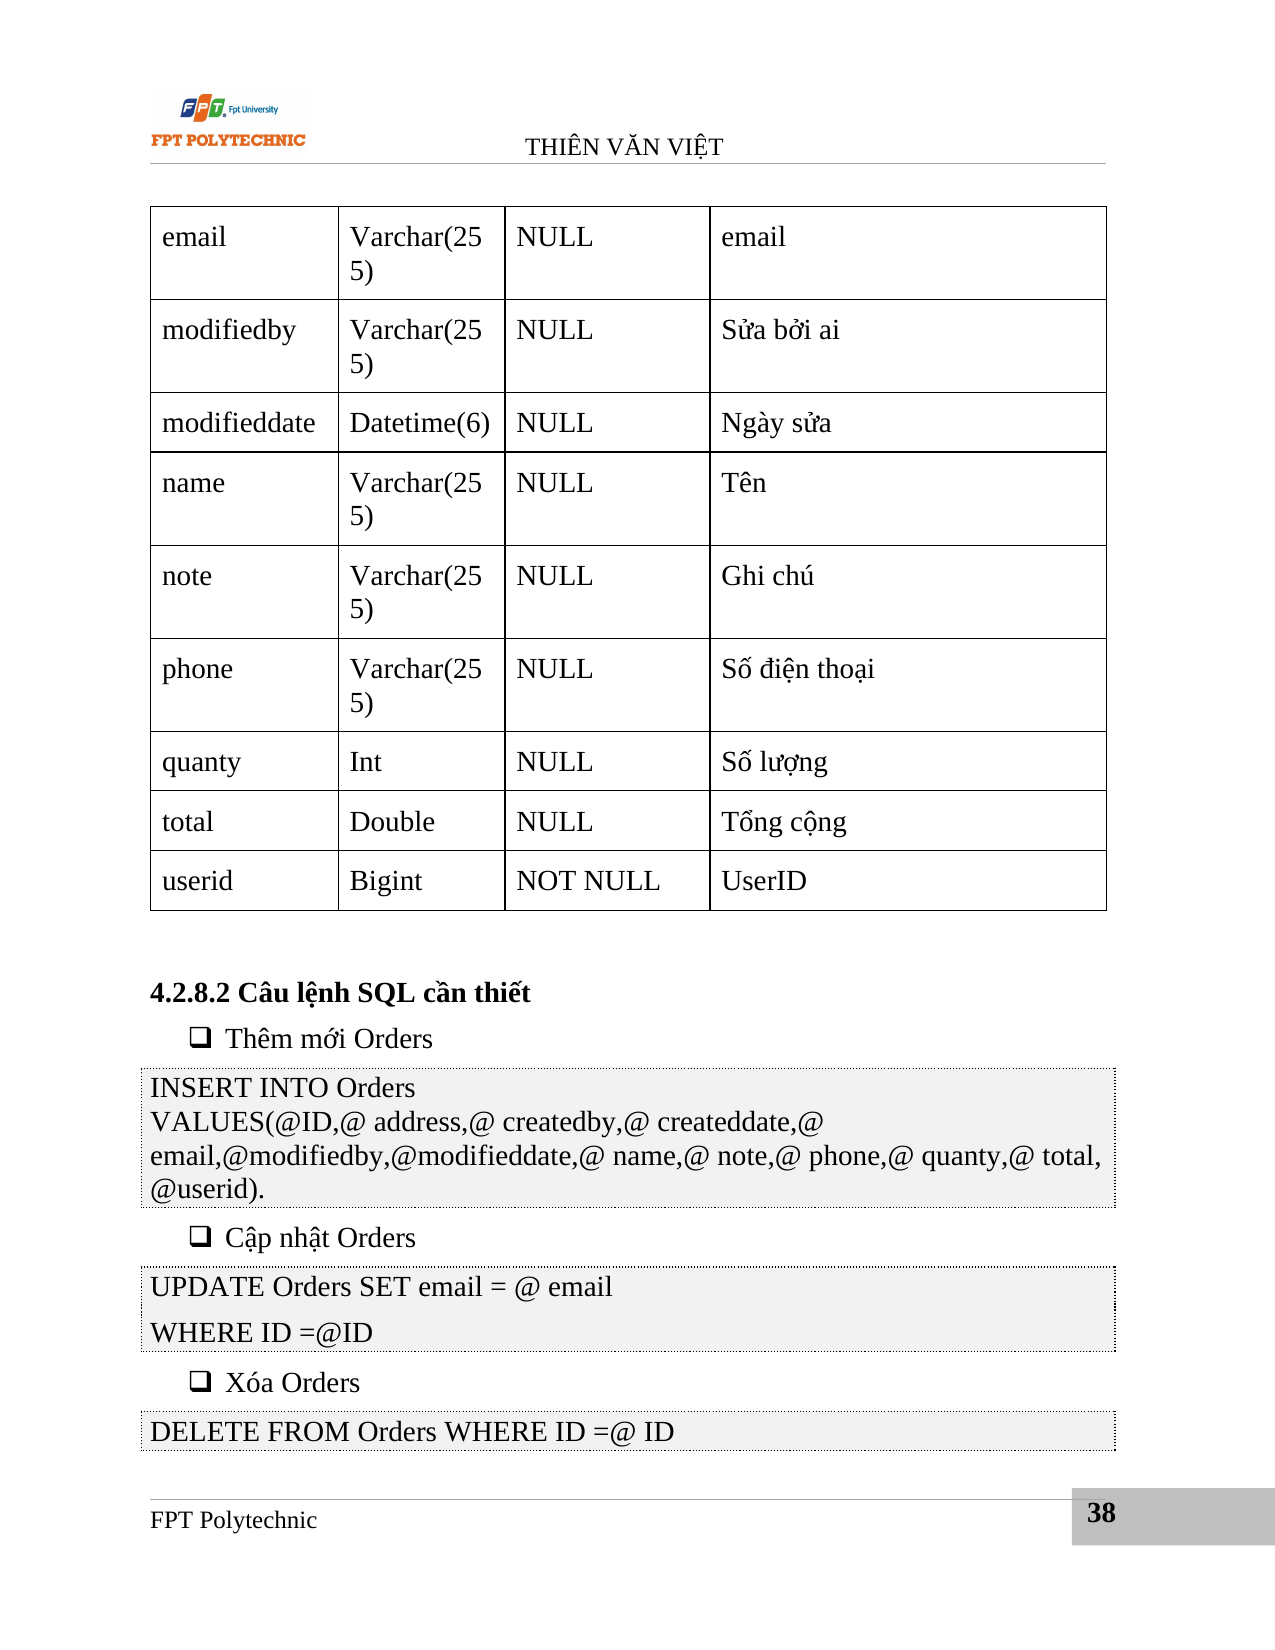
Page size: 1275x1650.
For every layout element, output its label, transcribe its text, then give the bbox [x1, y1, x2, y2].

table_cell NULL [506, 791, 709, 850]
table_cell note [151, 546, 338, 638]
text UPDATE Orders SET email = @ email [141, 1266, 1116, 1303]
table_cell userid [151, 851, 338, 909]
table_cell NULL [506, 393, 709, 451]
table_cell Ghi chú [711, 546, 1106, 638]
table_cell NULL [506, 546, 709, 638]
text INSERT INTO Orders VALUES(@ID,@ address,@ createdby,@ createddate,@ email,@modifiedby,@modifieddate,@ name,@ note,@ phone,@ quanty,@ total, @userid). [141, 1067, 1116, 1208]
table_cell Tên [711, 453, 1106, 544]
table_cell Varchar(255) [339, 453, 504, 544]
table_cell Double [339, 791, 504, 850]
list Xóa Orders [178, 1365, 1106, 1398]
list Cập nhật Orders [150, 1220, 1106, 1254]
table_cell email [711, 207, 1106, 299]
table_cell NULL [506, 207, 709, 299]
table_cell Bigint [339, 851, 504, 909]
table_cell UserID [711, 851, 1106, 909]
table_cell total [151, 791, 338, 850]
text WHERE ID =@ID [141, 1312, 1116, 1352]
table_cell NULL [506, 732, 709, 790]
table_cell modifieddate [151, 393, 338, 451]
table_cell phone [151, 639, 338, 731]
table_cell name [151, 453, 338, 544]
table_cell Varchar(255) [339, 546, 504, 638]
table_cell Varchar(255) [339, 639, 504, 731]
table_cell email [151, 207, 338, 299]
table_cell Varchar(255) [339, 300, 504, 392]
table_cell NULL [506, 453, 709, 544]
picture [150, 87, 308, 156]
table_cell Ngày sửa [711, 393, 1106, 451]
table_cell Sửa bởi ai [711, 300, 1106, 392]
table_cell NULL [506, 639, 709, 731]
table_cell NULL [506, 300, 709, 392]
table_cell Varchar(255) [339, 207, 504, 299]
table_cell Datetime(6) [339, 393, 504, 451]
table_cell Int [339, 732, 504, 790]
table_cell Số lượng [711, 732, 1106, 790]
table_cell Tổng cộng [711, 791, 1106, 850]
list Thêm mới Orders [187, 1021, 1106, 1055]
table_cell quanty [151, 732, 338, 790]
table_cell Số điện thoại [711, 639, 1106, 731]
table_cell NOT NULL [506, 851, 709, 909]
subtitle Câu lệnh SQL cần thiết [150, 975, 1106, 1009]
text DELETE FROM Orders WHERE ID =@ ID [141, 1411, 1116, 1451]
table_cell modifiedby [151, 300, 338, 392]
